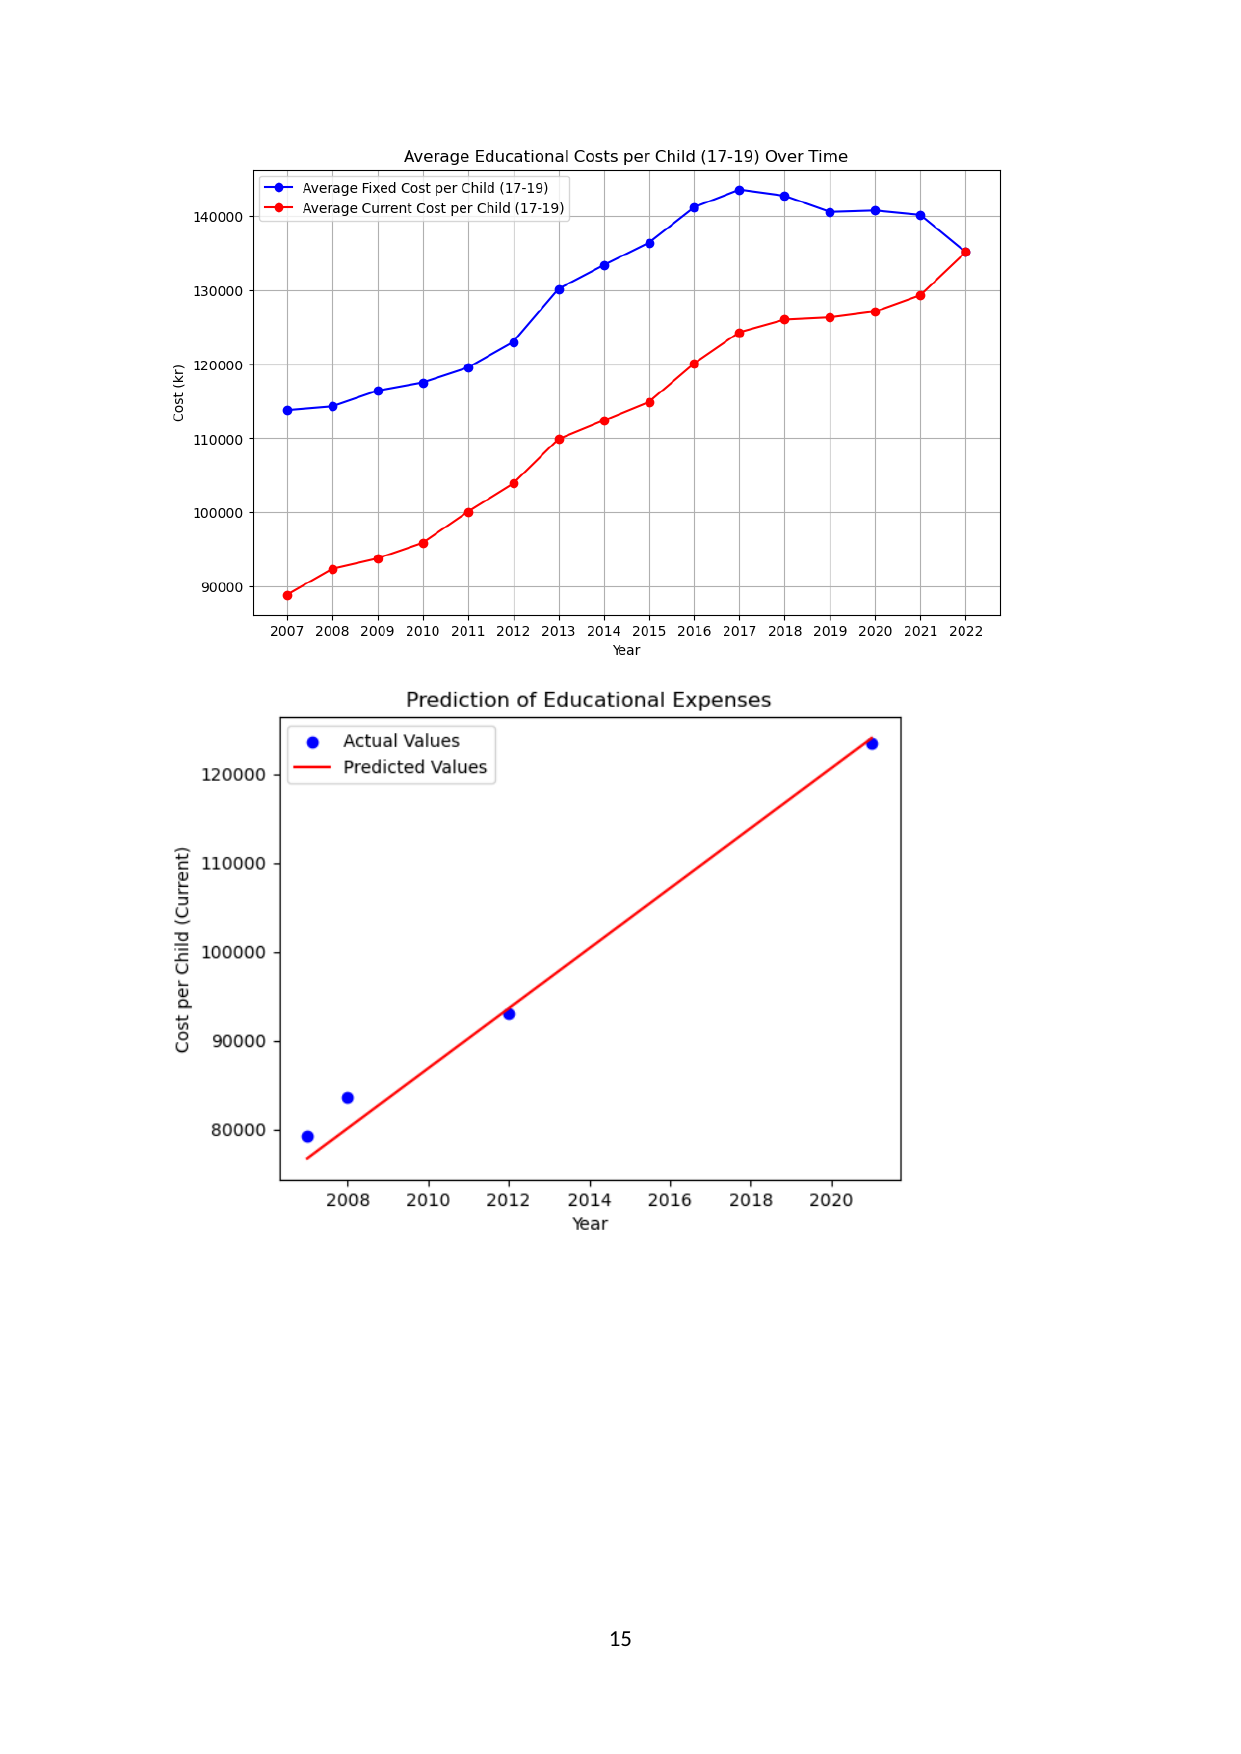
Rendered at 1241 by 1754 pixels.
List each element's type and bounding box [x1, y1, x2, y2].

picture [147, 682, 1067, 1260]
picture [147, 147, 1093, 664]
